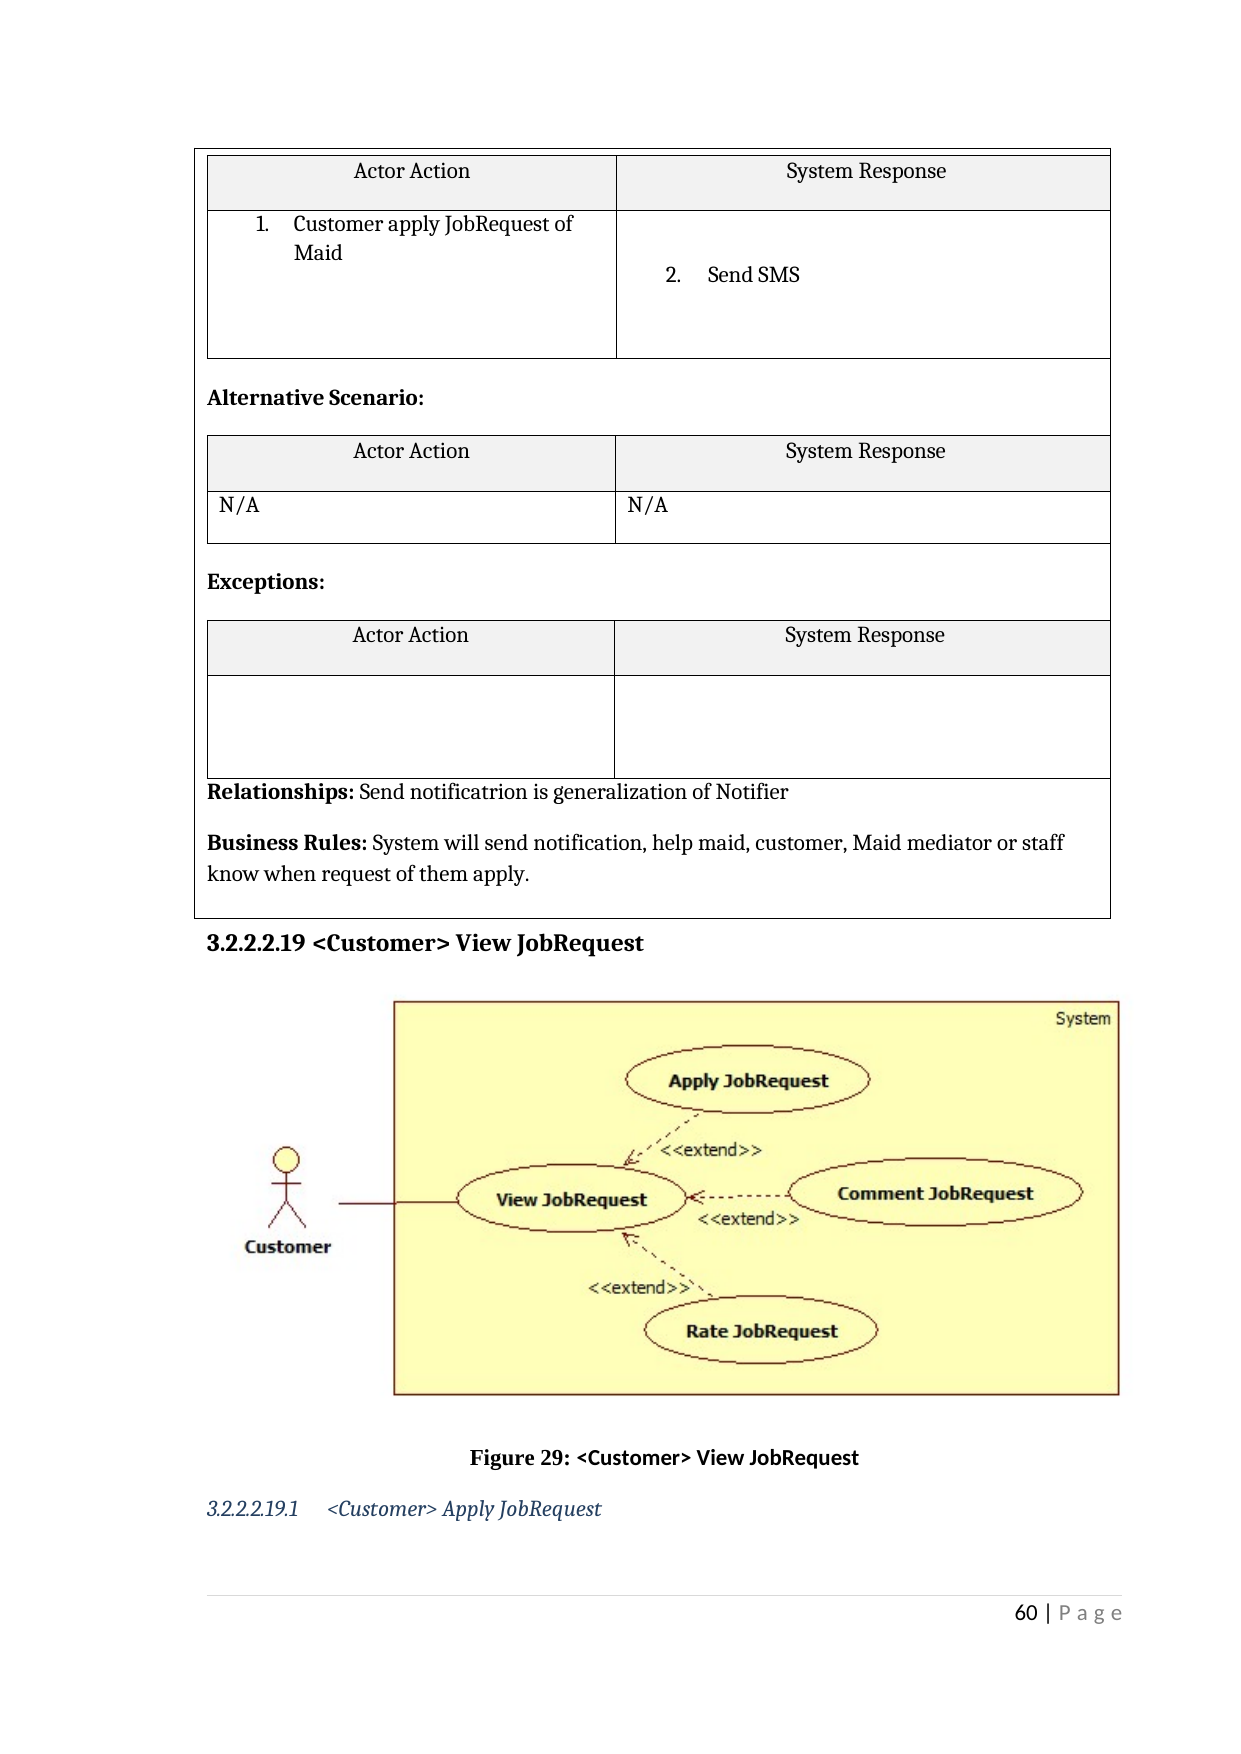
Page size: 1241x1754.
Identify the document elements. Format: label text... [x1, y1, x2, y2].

text Figure 29: <Customer> View JobRequest [207, 1427, 1122, 1471]
subtitle <Customer> View JobRequest [207, 929, 1122, 958]
picture [206, 970, 1150, 1427]
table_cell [195, 149, 1110, 917]
subtitle <Customer> Apply JobRequest [207, 1496, 1122, 1522]
